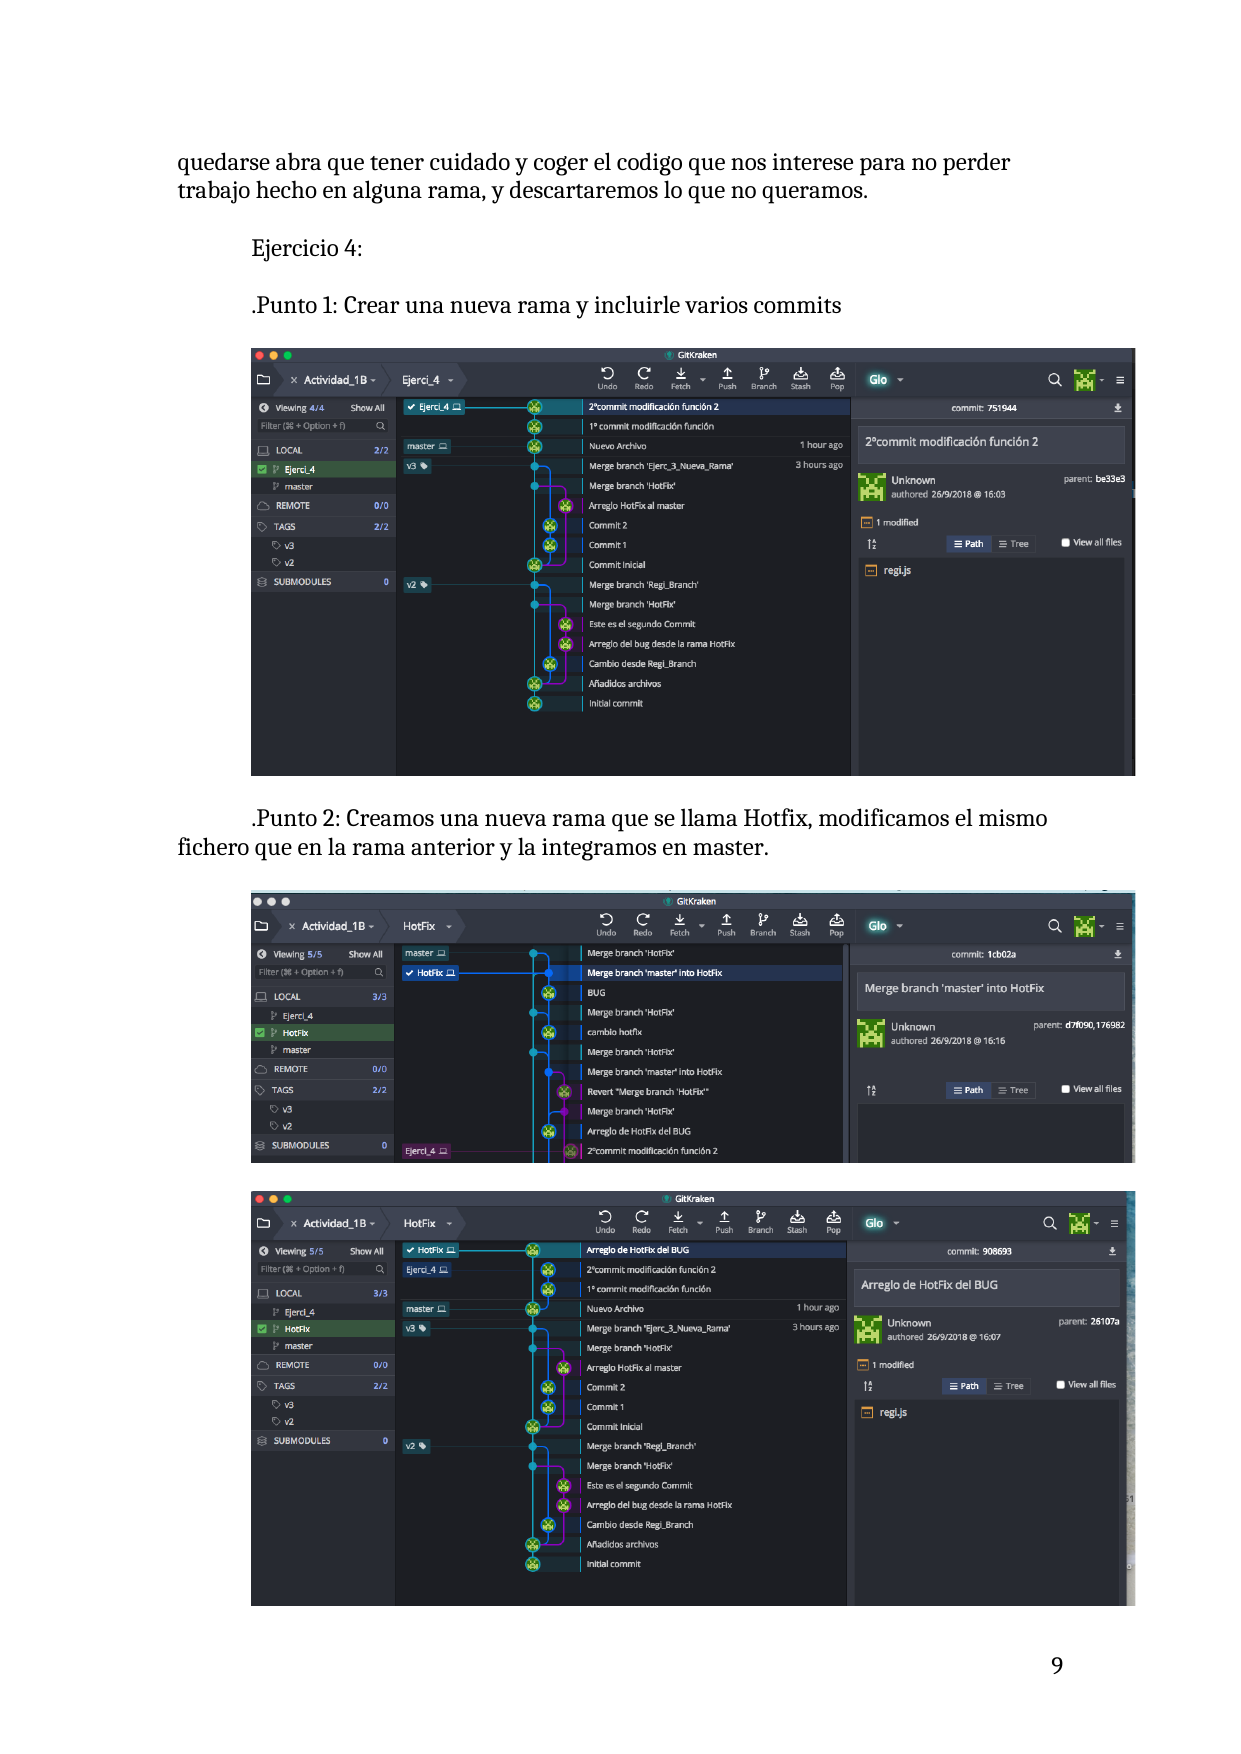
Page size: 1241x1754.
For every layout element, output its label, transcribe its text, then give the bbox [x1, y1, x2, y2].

text .Punto 2: Creamos una nueva rama que se llama Hotfix, modificamos el mismo fichero que en la rama anterior y la integramos en master. [177, 804, 1063, 862]
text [177, 148, 1063, 205]
picture [251, 890, 1136, 1163]
picture [251, 1191, 1136, 1606]
text Ejercicio 4: [177, 234, 1063, 263]
text .Punto 1: Crear una nueva rama y incluirle varios commits [177, 291, 1063, 320]
picture [251, 348, 1136, 776]
